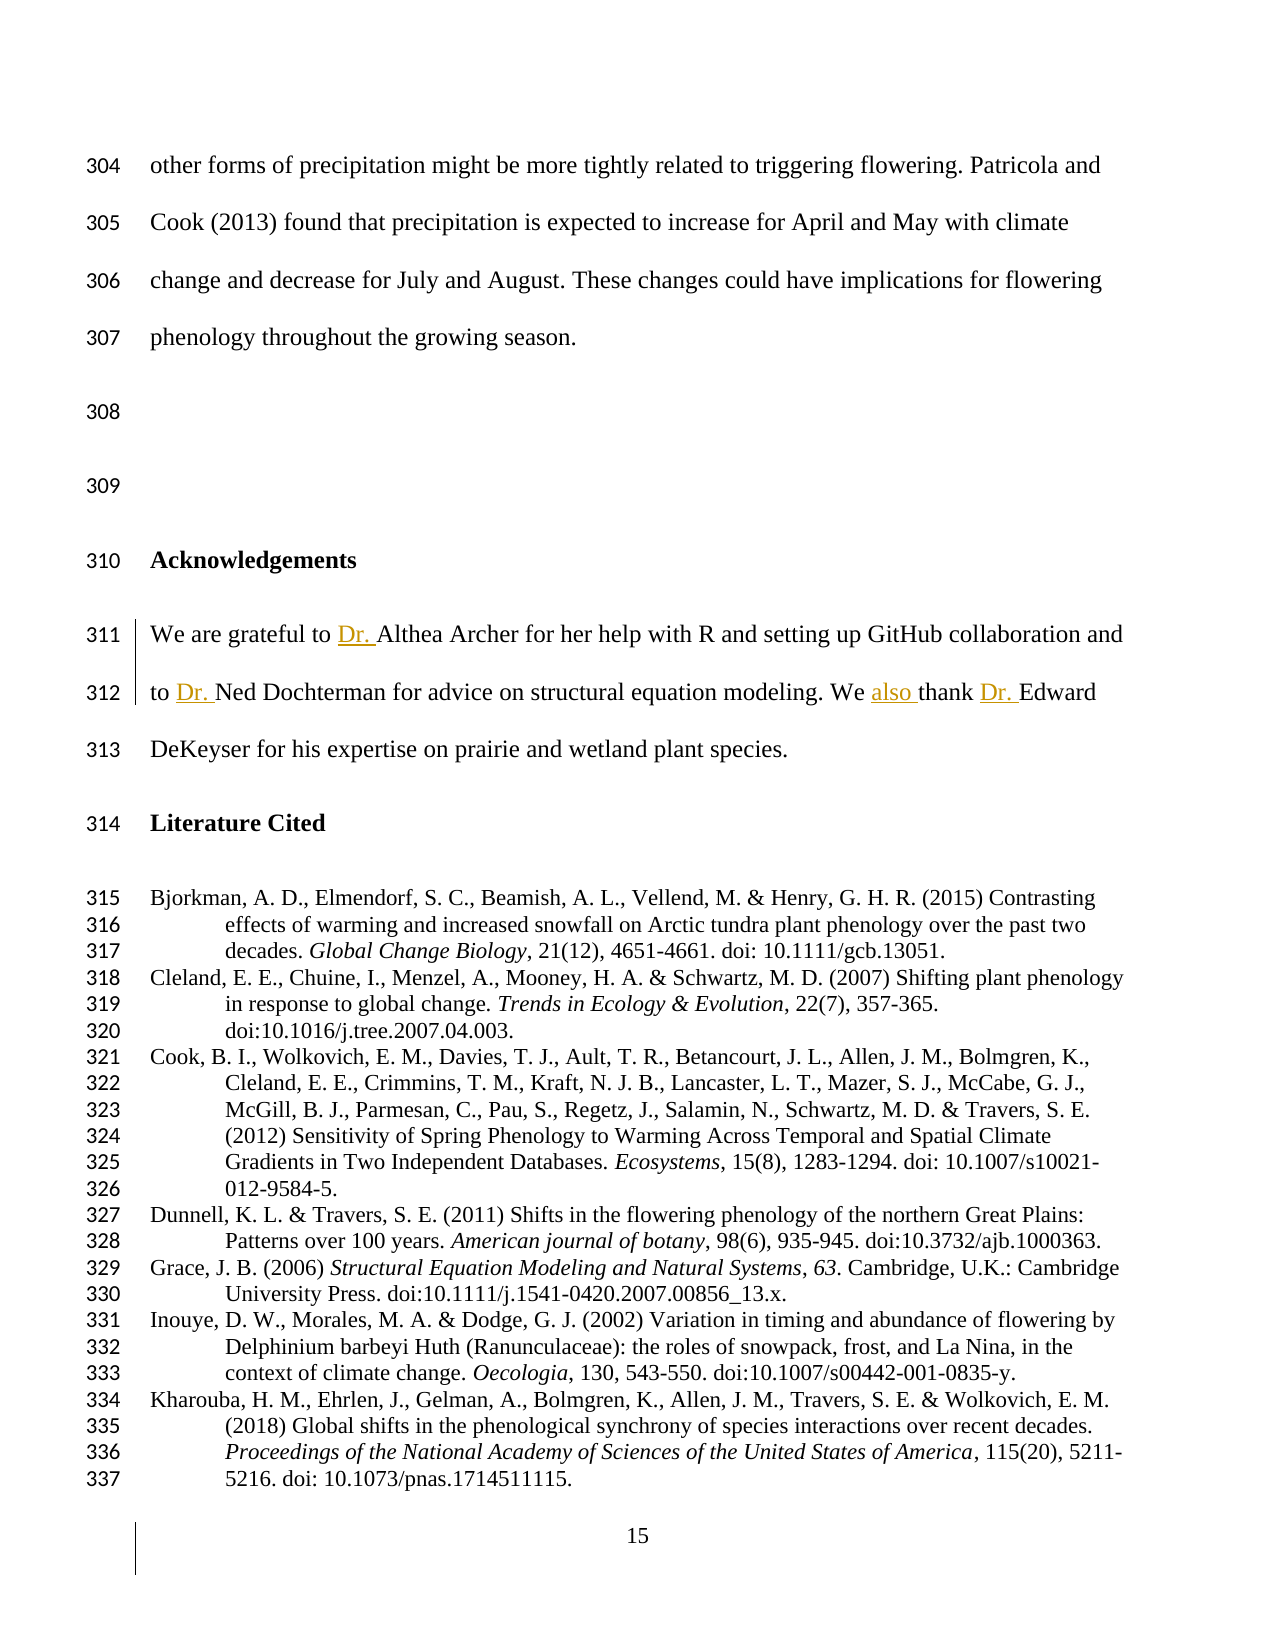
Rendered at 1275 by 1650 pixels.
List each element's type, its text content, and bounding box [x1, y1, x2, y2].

text Acknowledgements [150, 545, 1125, 574]
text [150, 150, 1125, 351]
text Kharouba, H. M., Ehrlen, J., Gelman, A., Bolmgren, K., Allen, J. M., Travers, S. E. & Wolkovich, E. M. (2018) Global shifts in the phenological synchrony of species interactions over recent decades. Proceedings of the National Academy of Sciences of the United States of America, 115(20), 5211-5216. doi: 10.1073/pnas.1714511115. [150, 1386, 1125, 1491]
text Inouye, D. W., Morales, M. A. & Dodge, G. J. (2002) Variation in timing and abundance of flowering by Delphinium barbeyi Huth (Ranunculaceae): the roles of snowpack, frost, and La Nina, in the context of climate change. Oecologia, 130, 543-550. doi:10.1007/s00442-001-0835-y. [150, 1307, 1125, 1386]
text Cook, B. I., Wolkovich, E. M., Davies, T. J., Ault, T. R., Betancourt, J. L., Allen, J. M., Bolmgren, K., Cleland, E. E., Crimmins, T. M., Kraft, N. J. B., Lancaster, L. T., Mazer, S. J., McCabe, G. J., McGill, B. J., Parmesan, C., Pau, S., Regetz, J., Salamin, N., Schwartz, M. D. & Travers, S. E. (2012) Sensitivity of Spring Phenology to Warming Across Temporal and Spatial Climate Gradients in Two Independent Databases. Ecosystems, 15(8), 1283-1294. doi: 10.1007/s10021-012-9584-5. [150, 1043, 1125, 1201]
text Cleland, E. E., Chuine, I., Menzel, A., Mooney, H. A. & Schwartz, M. D. (2007) Shifting plant phenology in response to global change. Trends in Ecology & Evolution, 22(7), 357-365. doi:10.1016/j.tree.2007.04.003. [150, 964, 1125, 1043]
text Grace, J. B. (2006) Structural Equation Modeling and Natural Systems, 63. Cambridge, U.K.: Cambridge University Press. doi:10.1111/j.1541-0420.2007.00856_13.x. [150, 1254, 1125, 1307]
text Bjorkman, A. D., Elmendorf, S. C., Beamish, A. L., Vellend, M. & Henry, G. H. R. (2015) Contrasting effects of warming and increased snowfall on Arctic tundra plant phenology over the past two decades. Global Change Biology, 21(12), 4651-4661. doi: 10.1111/gcb.13051. [150, 882, 1125, 964]
text Literature Cited [150, 808, 1125, 837]
text We are grateful to Althea Archer for her help with R and setting up GitHub collaboration and to Ned Dochterman for advice on structural equation modeling. We thank Edward DeKeyser for his expertise on prairie and wetland plant species. [150, 619, 1125, 763]
text Dunnell, K. L. & Travers, S. E. (2011) Shifts in the flowering phenology of the northern Great Plains: Patterns over 100 years. American journal of botany, 98(6), 935-945. doi:10.3732/ajb.1000363. [150, 1201, 1125, 1254]
